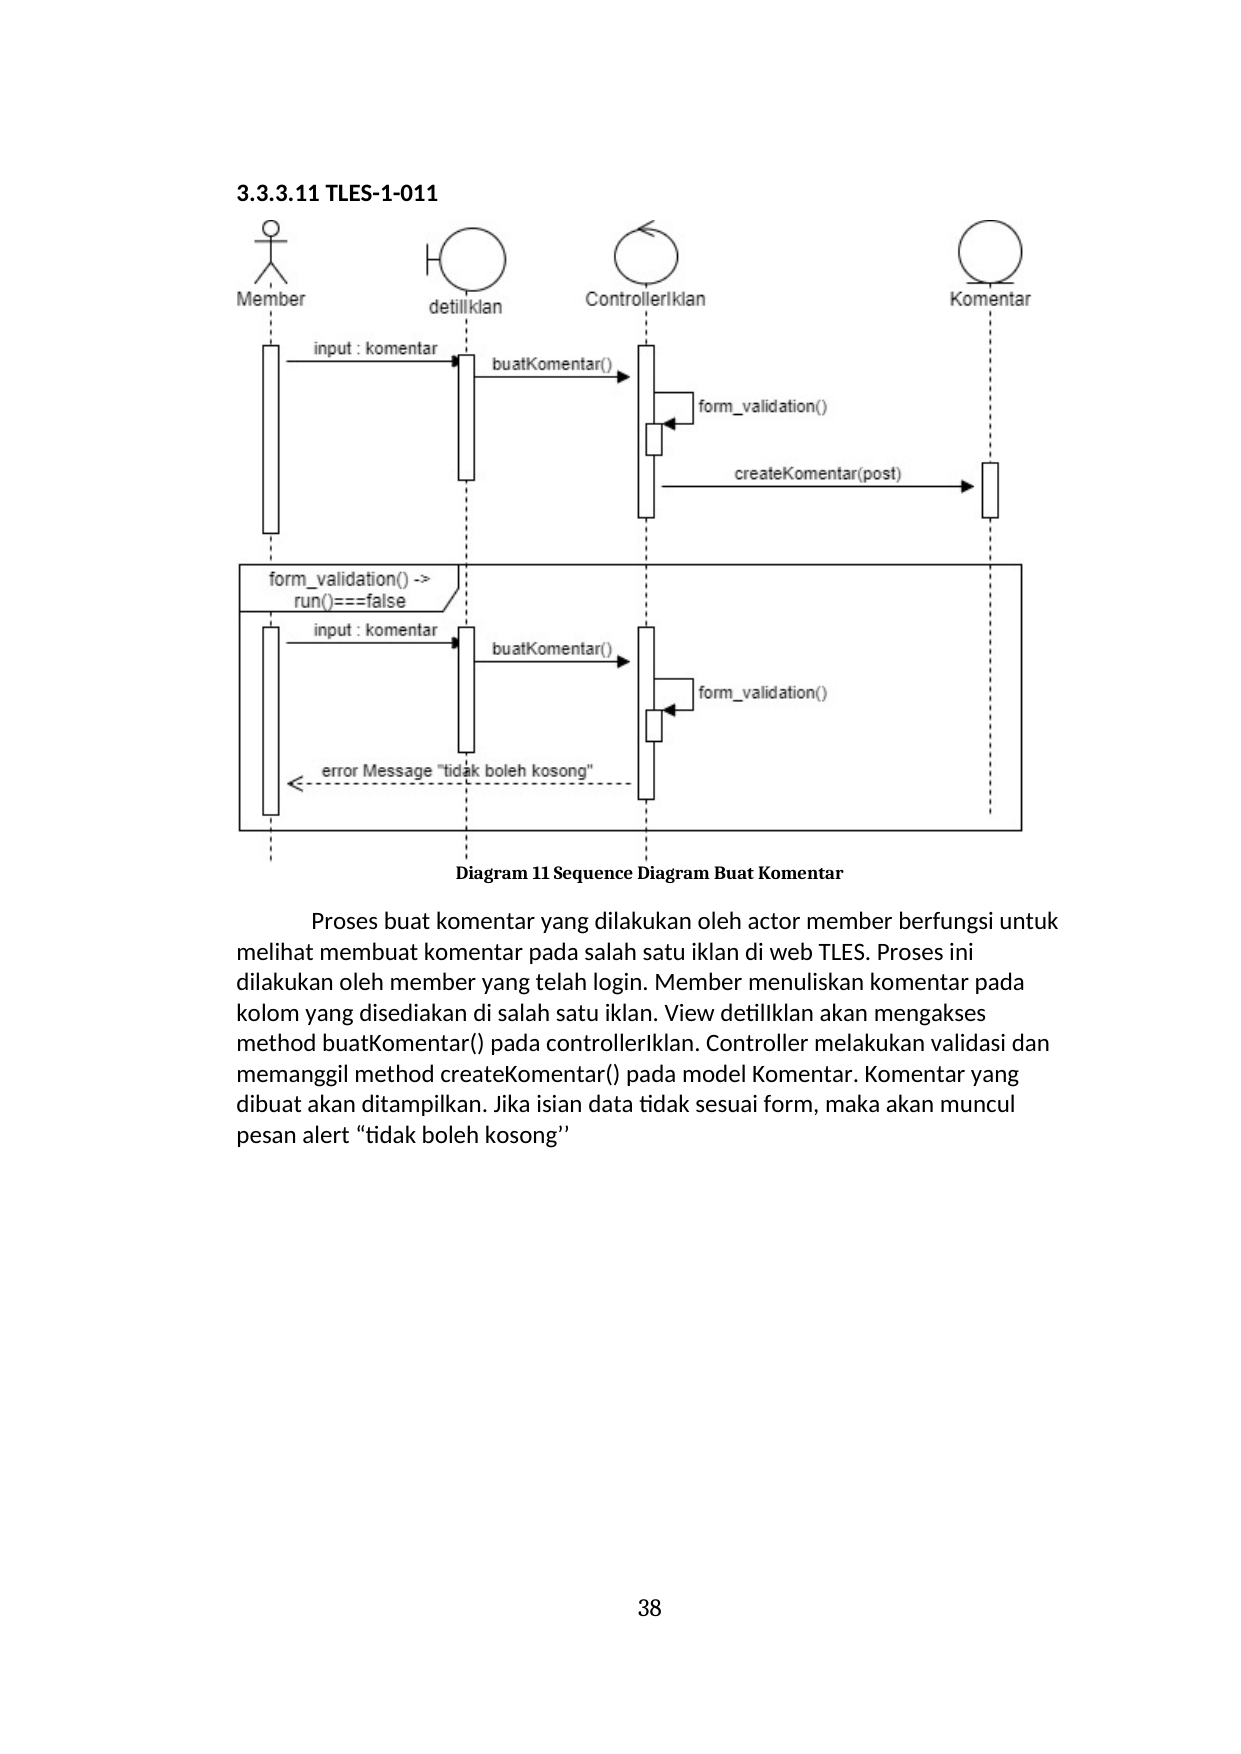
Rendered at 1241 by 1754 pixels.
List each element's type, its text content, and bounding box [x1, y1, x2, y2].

text Proses buat komentar yang dilakukan oleh actor member berfungsi untuk melihat membuat komentar pada salah satu iklan di web TLES. Proses ini dilakukan oleh member yang telah login. Member menuliskan komentar pada kolom yang disediakan di salah satu iklan. View detilIklan akan mengakses method buatKomentar() pada controllerIklan. Controller melakukan validasi dan memanggil method createKomentar() pada model Komentar. Komentar yang dibuat akan ditampilkan. Jika isian data tidak sesuai form, maka akan muncul pesan alert “tidak boleh kosong’’ [236, 905, 1063, 1149]
subtitle TLES-1-011 [236, 177, 1063, 208]
text Diagram 11 Sequence Diagram Buat Komentar [236, 863, 1063, 884]
picture [236, 220, 1032, 863]
